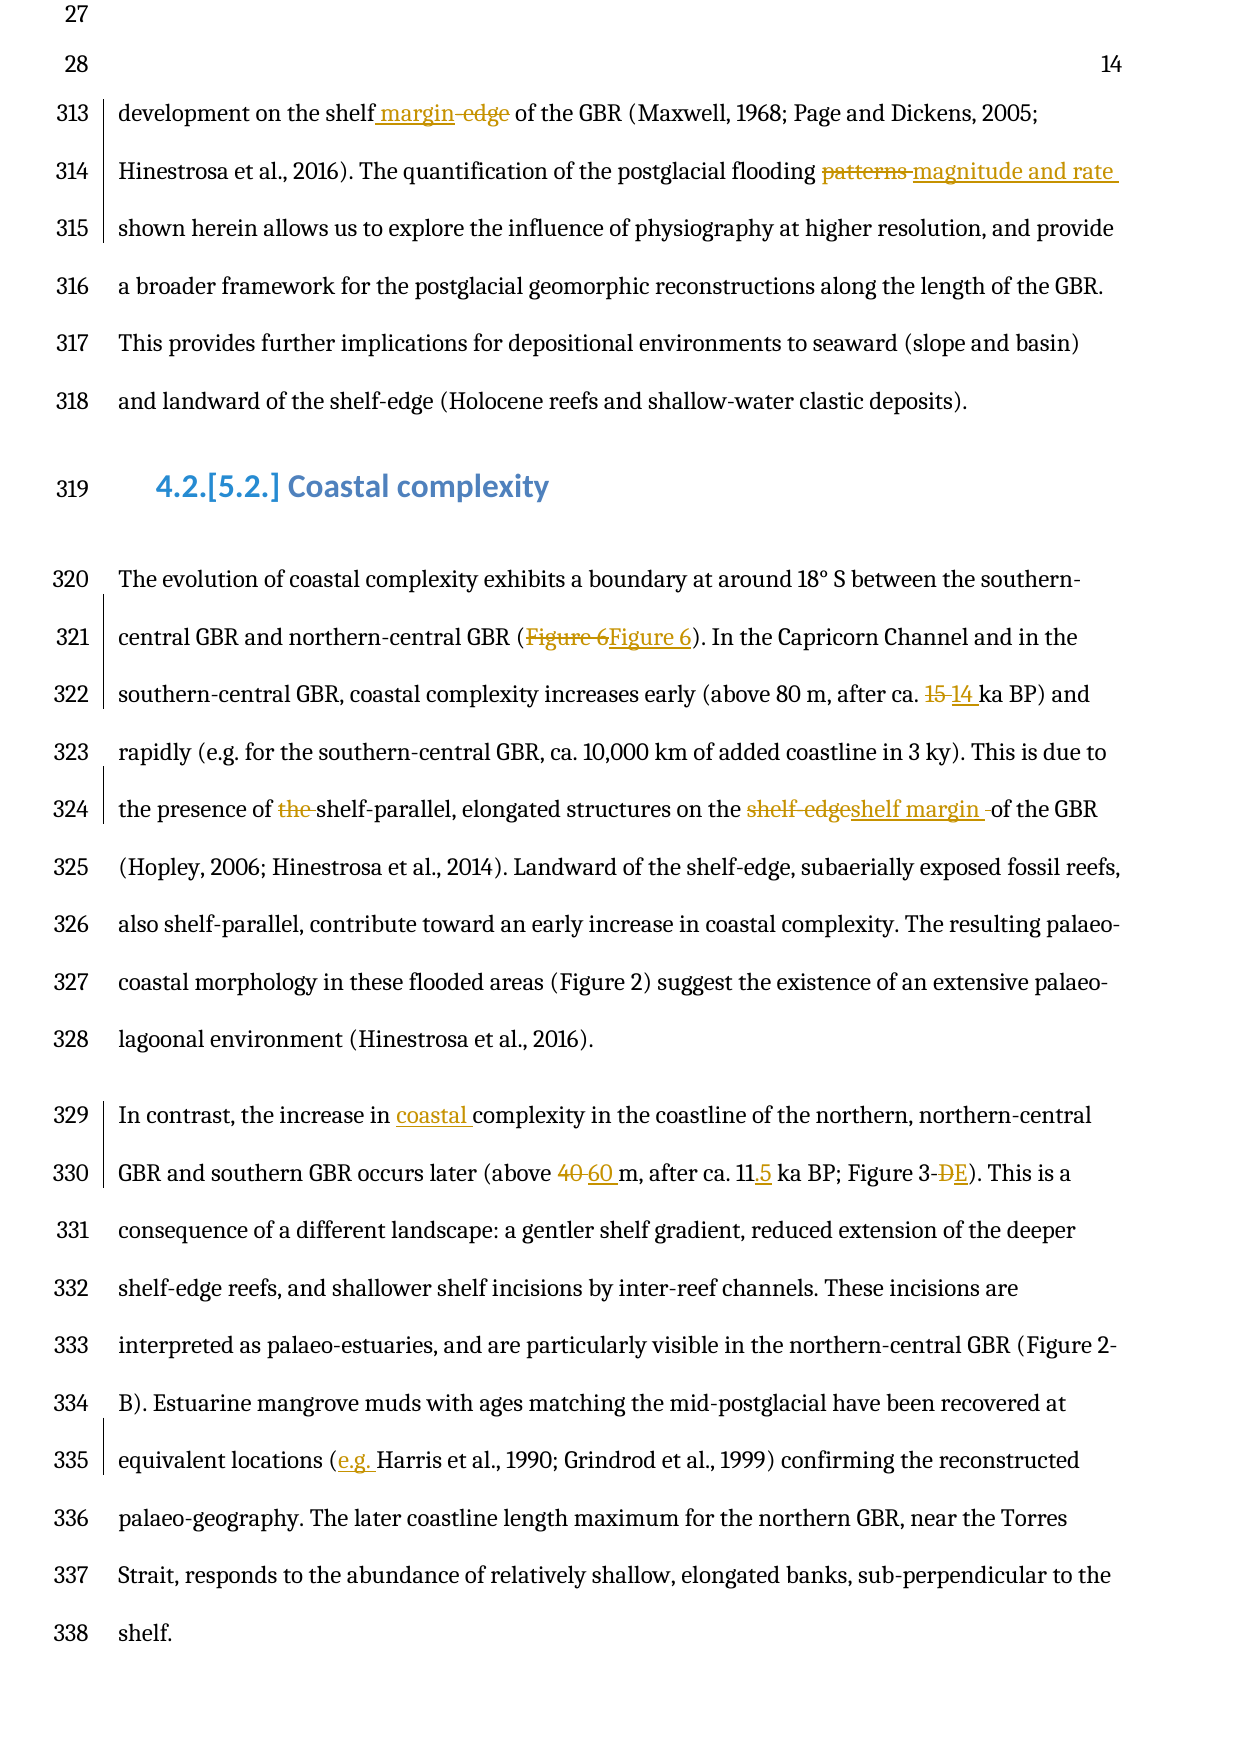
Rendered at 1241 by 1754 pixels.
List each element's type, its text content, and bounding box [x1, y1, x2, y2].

subtitle Coastal complexity [156, 465, 1122, 506]
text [118, 99, 1122, 415]
text The evolution of coastal complexity exhibits a boundary at around 18° S between the southern-central GBR and northern-central GBR (). In the Capricorn Channel and in the southern-central GBR, coastal complexity increases early (above 80 m, after ca. ka BP) and rapidly (e.g. for the southern-central GBR, ca. 10,000 km of added coastline in 3 ky). This is due to the presence of shelf-parallel, elongated structures on the of the GBR (Hopley, 2006; Hinestrosa et al., 2014). Landward of the shelf-edge, subaerially exposed fossil reefs, also shelf-parallel, contribute toward an early increase in coastal complexity. The resulting palaeo-coastal morphology in these flooded areas () suggest the existence of an extensive palaeo-lagoonal environment (Hinestrosa et al., 2016). [118, 565, 1122, 1054]
text In contrast, the increase in complexity in the coastline of the northern, northern-central GBR and southern GBR occurs later (above m, after ca. 11 ka BP; -). This is a consequence of a different landscape: a gentler shelf gradient, reduced extension of the deeper shelf-edge reefs, and shallower shelf incisions by inter-reef channels. These incisions are interpreted as palaeo-estuaries, and are particularly visible in the northern-central GBR (-B). Estuarine mangrove muds with ages matching the mid-postglacial have been recovered at equivalent locations (Harris et al., 1990; Grindrod et al., 1999) confirming the reconstructed palaeo-geography. The later coastline length maximum for the northern GBR, near the Torres Strait, responds to the abundance of relatively shallow, elongated banks, sub-perpendicular to the shelf. [118, 1101, 1122, 1648]
